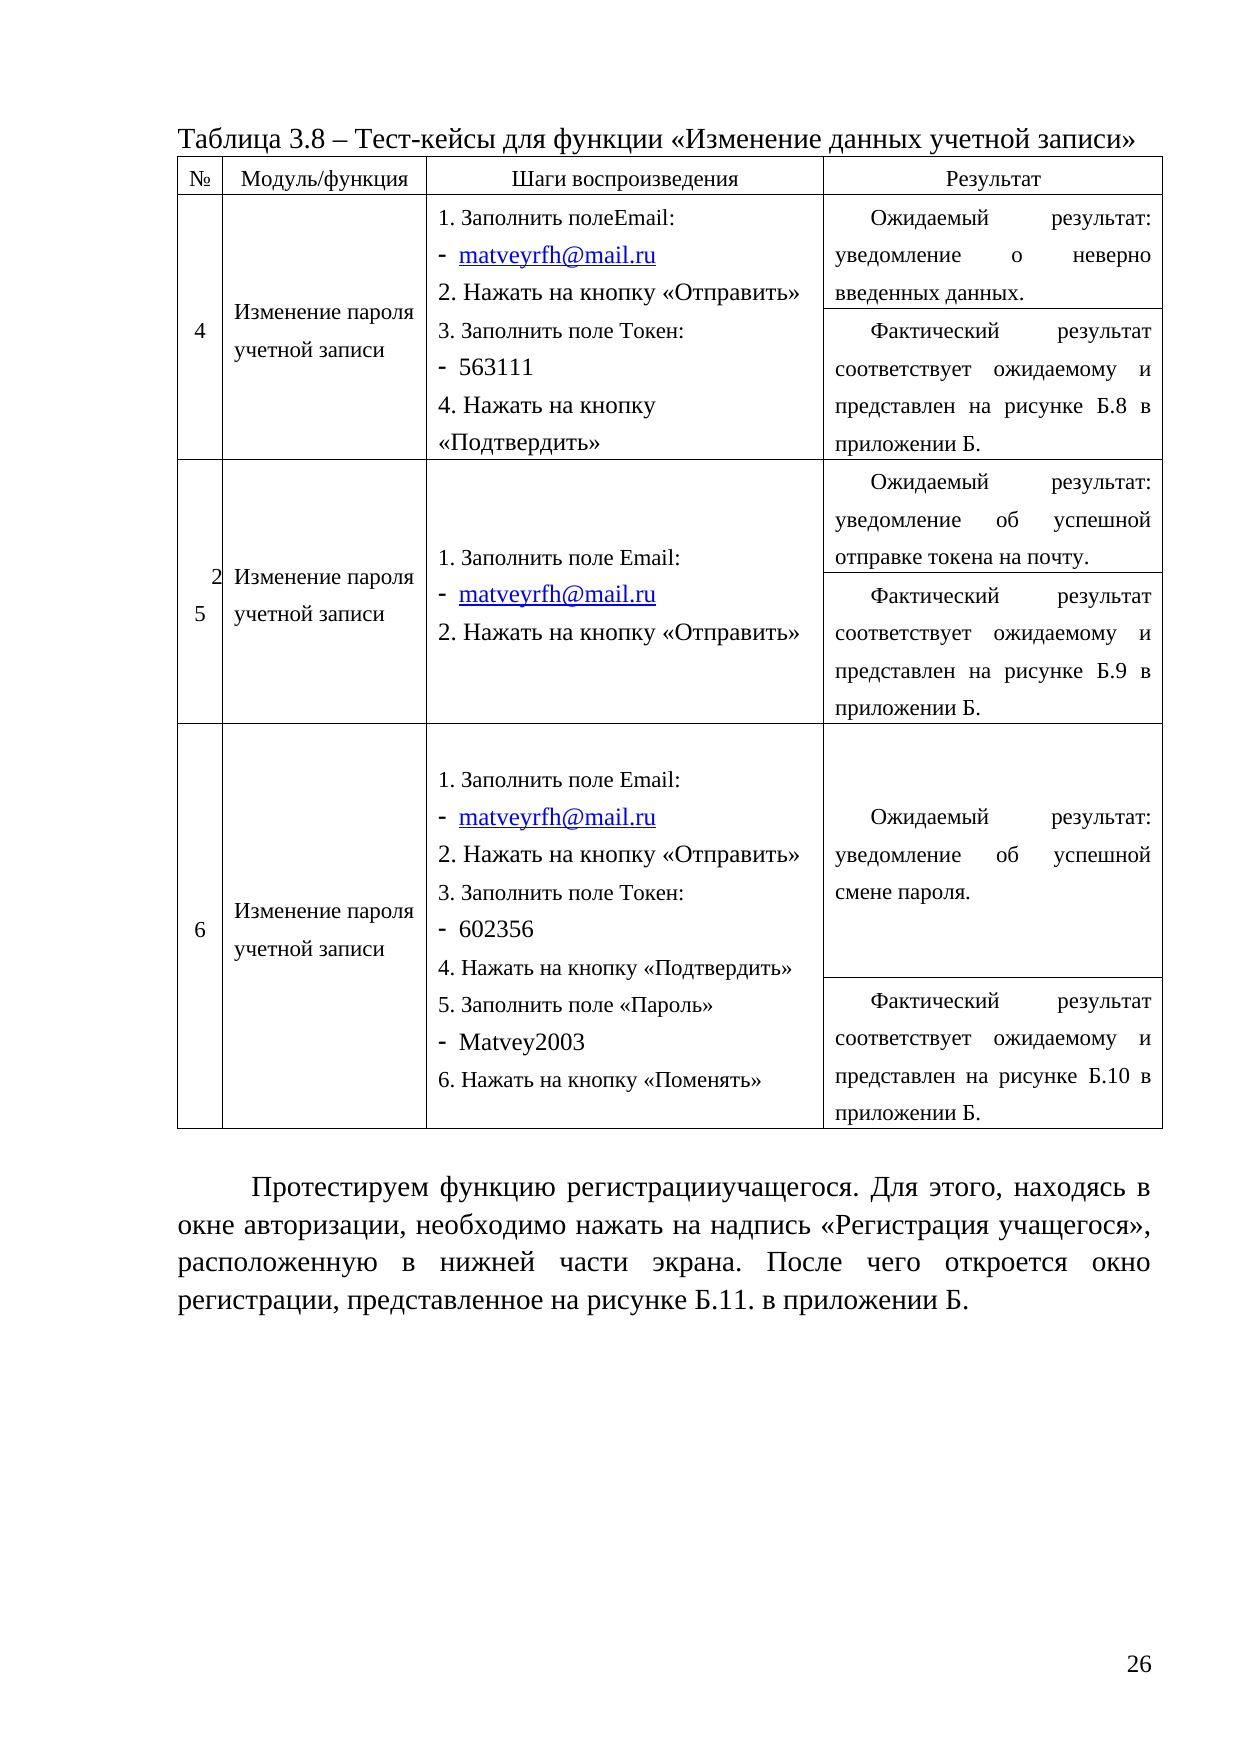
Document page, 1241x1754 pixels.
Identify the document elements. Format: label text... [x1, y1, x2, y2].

table_cell Изменение пароля учетной записи [223, 460, 426, 723]
table_cell 6 [178, 724, 222, 1128]
table_cell Фактический результат соответствует ожидаемому и представлен на рисунке Б.9 в приложении Б. [824, 573, 1162, 723]
table_cell 4 [178, 195, 222, 459]
text Таблица 3.8 – Тест-кейсы для функции «Изменение данных учетной записи» [177, 118, 1152, 156]
table_header Результат [824, 157, 1162, 194]
table_cell 1. Заполнить поле Email: matveyrfh@mail.ru 2. Нажать на кнопку «Отправить» 3. Заполнить поле Токен: 602356 4. Нажать на кнопку «Подтвердить» 5. Заполнить поле «Пароль» Matvey2003 6. Нажать на кнопку «Поменять» [427, 724, 823, 1128]
table_cell Фактический результат соответствует ожидаемому и представлен на рисунке Б.8 в приложении Б. [824, 309, 1162, 459]
text Протестируем функцию регистрацииучащегося. Для этого, находясь в окне авторизации, необходимо нажать на надпись «Регистрация учащегося», расположенную в нижней части экрана. После чего откроется окно регистрации, представленное на рисунке Б.11. в приложении Б. [177, 1167, 1152, 1317]
table_cell Ожидаемый результат: уведомление об успешной смене пароля. [824, 724, 1162, 977]
table_cell 25 [178, 460, 222, 723]
table_header № [178, 157, 222, 194]
table_cell Изменение пароля учетной записи [223, 724, 426, 1128]
table_cell Ожидаемый результат: уведомление об успешной отправке токена на почту. [824, 460, 1162, 572]
table_header Модуль/функция [223, 157, 426, 194]
table_cell 1. Заполнить полеEmail: matveyrfh@mail.ru 2. Нажать на кнопку «Отправить» 3. Заполнить поле Токен: 563111 4. Нажать на кнопку «Подтвердить» [427, 195, 823, 459]
table_cell Ожидаемый результат: уведомление о неверно введенных данных. [824, 195, 1162, 308]
table_cell Фактический результат соответствует ожидаемому и представлен на рисунке Б.10 в приложении Б. [824, 978, 1162, 1128]
table_cell Изменение пароля учетной записи [223, 195, 426, 459]
table_header Шаги воспроизведения [427, 157, 823, 194]
table_cell 1. Заполнить поле Email: matveyrfh@mail.ru 2. Нажать на кнопку «Отправить» [427, 460, 823, 723]
